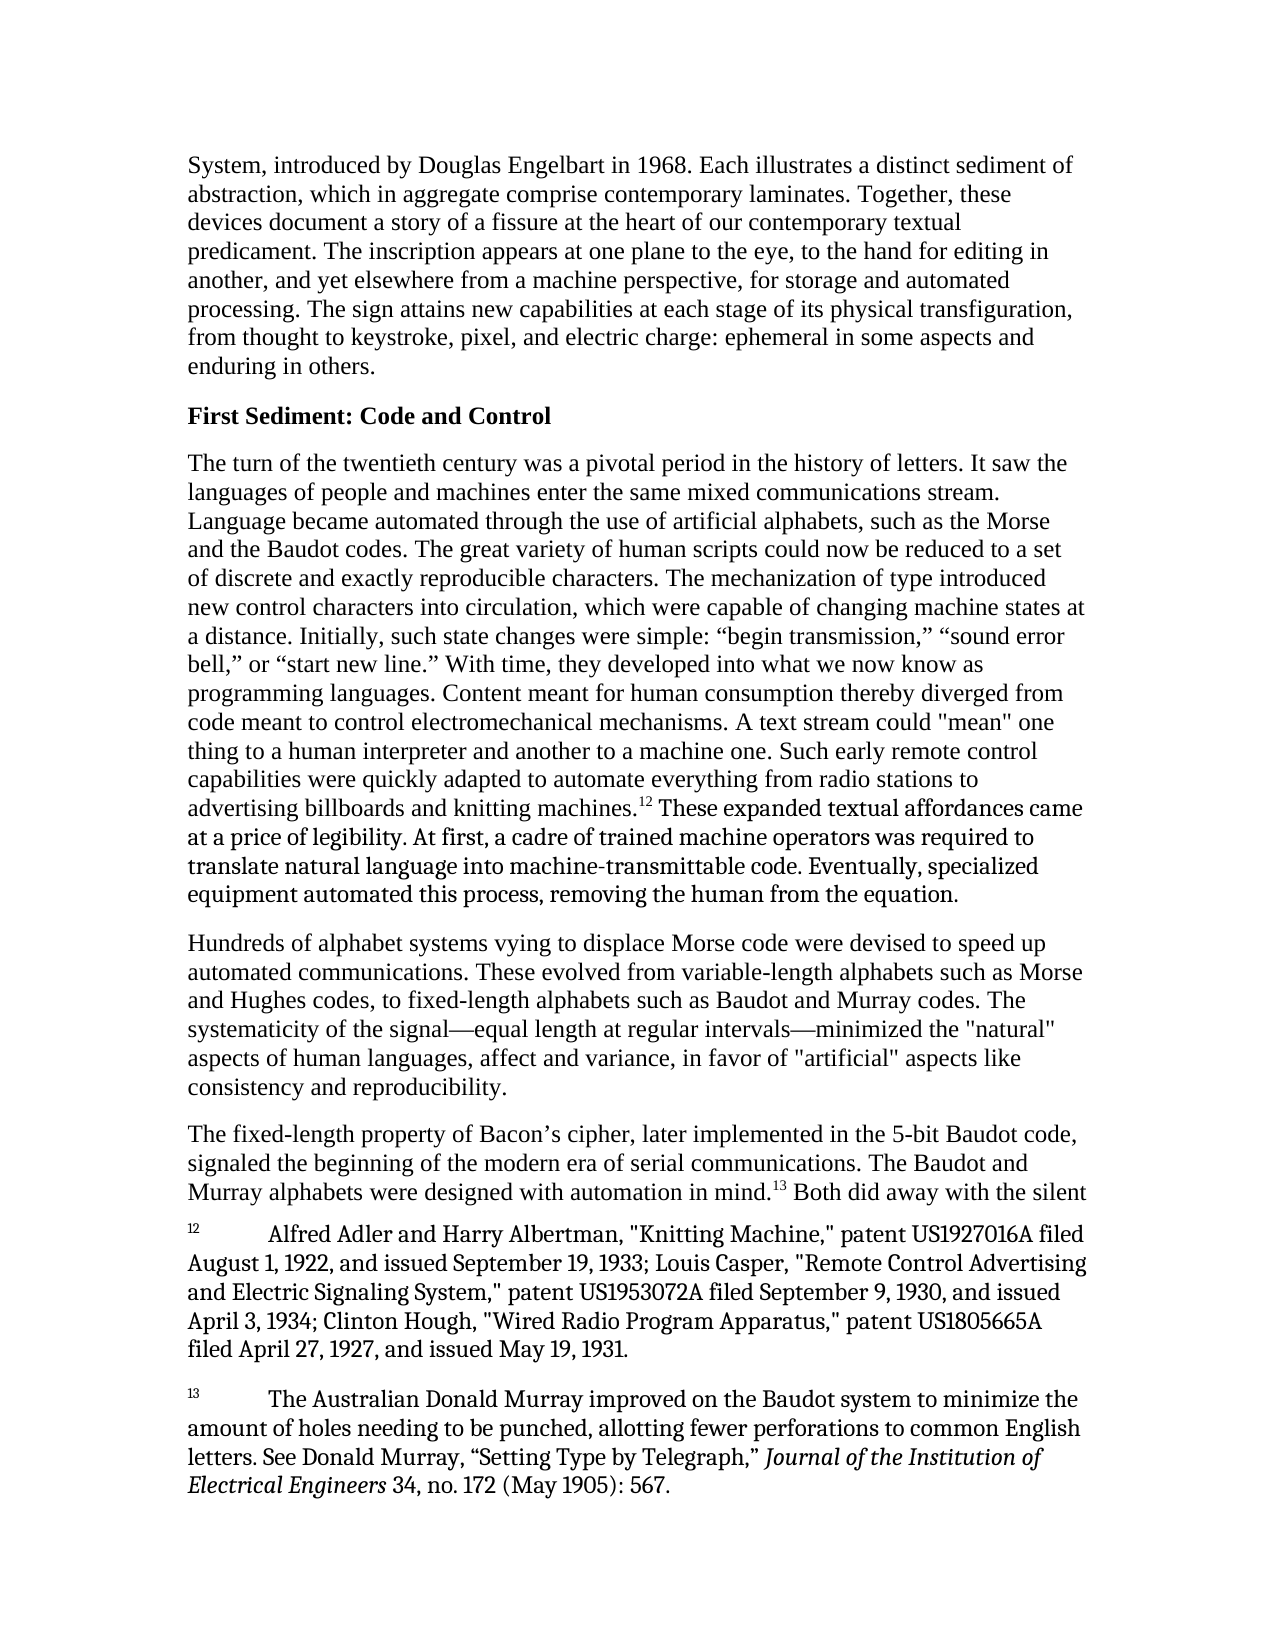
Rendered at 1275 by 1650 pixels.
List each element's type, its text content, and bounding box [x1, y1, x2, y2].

subtitle First Sediment: Code and Control [187, 401, 1087, 429]
text Hundreds of alphabet systems vying to displace Morse code were devised to speed up automated communications. These evolved from variable-length alphabets such as Morse and Hughes codes, to fixed-length alphabets such as Baudot and Murray codes. The systematicity of the signal—equal length at regular intervals—minimized the "natural" aspects of human languages, affect and variance, in favor of "artificial" aspects like consistency and reproducibility. [187, 928, 1087, 1100]
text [187, 150, 1087, 380]
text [187, 1119, 1087, 1205]
text The turn of the twentieth century was a pivotal period in the history of letters. It saw the languages of people and machines enter the same mixed communications stream. Language became automated through the use of artificial alphabets, such as the Morse and the Baudot codes. The great variety of human scripts could now be reduced to a set of discrete and exactly reproducible characters. The mechanization of type introduced new control characters into circulation, which were capable of changing machine states at a distance. Initially, such state changes were simple: “begin transmission,” “sound error bell,” or “start new line.” With time, they developed into what we now know as programming languages. Content meant for human consumption thereby diverged from code meant to control electromechanical mechanisms. A text stream could "mean" one thing to a human interpreter and another to a machine one. Such early remote control capabilities were quickly adapted to automate everything from radio stations to advertising billboards and knitting machines. These expanded textual affordances came at a price of legibility. At first, a cadre of trained machine operators was required to translate natural language into machine-transmittable code. Eventually, specialized equipment automated this process, removing the human from the equation. [187, 448, 1087, 909]
